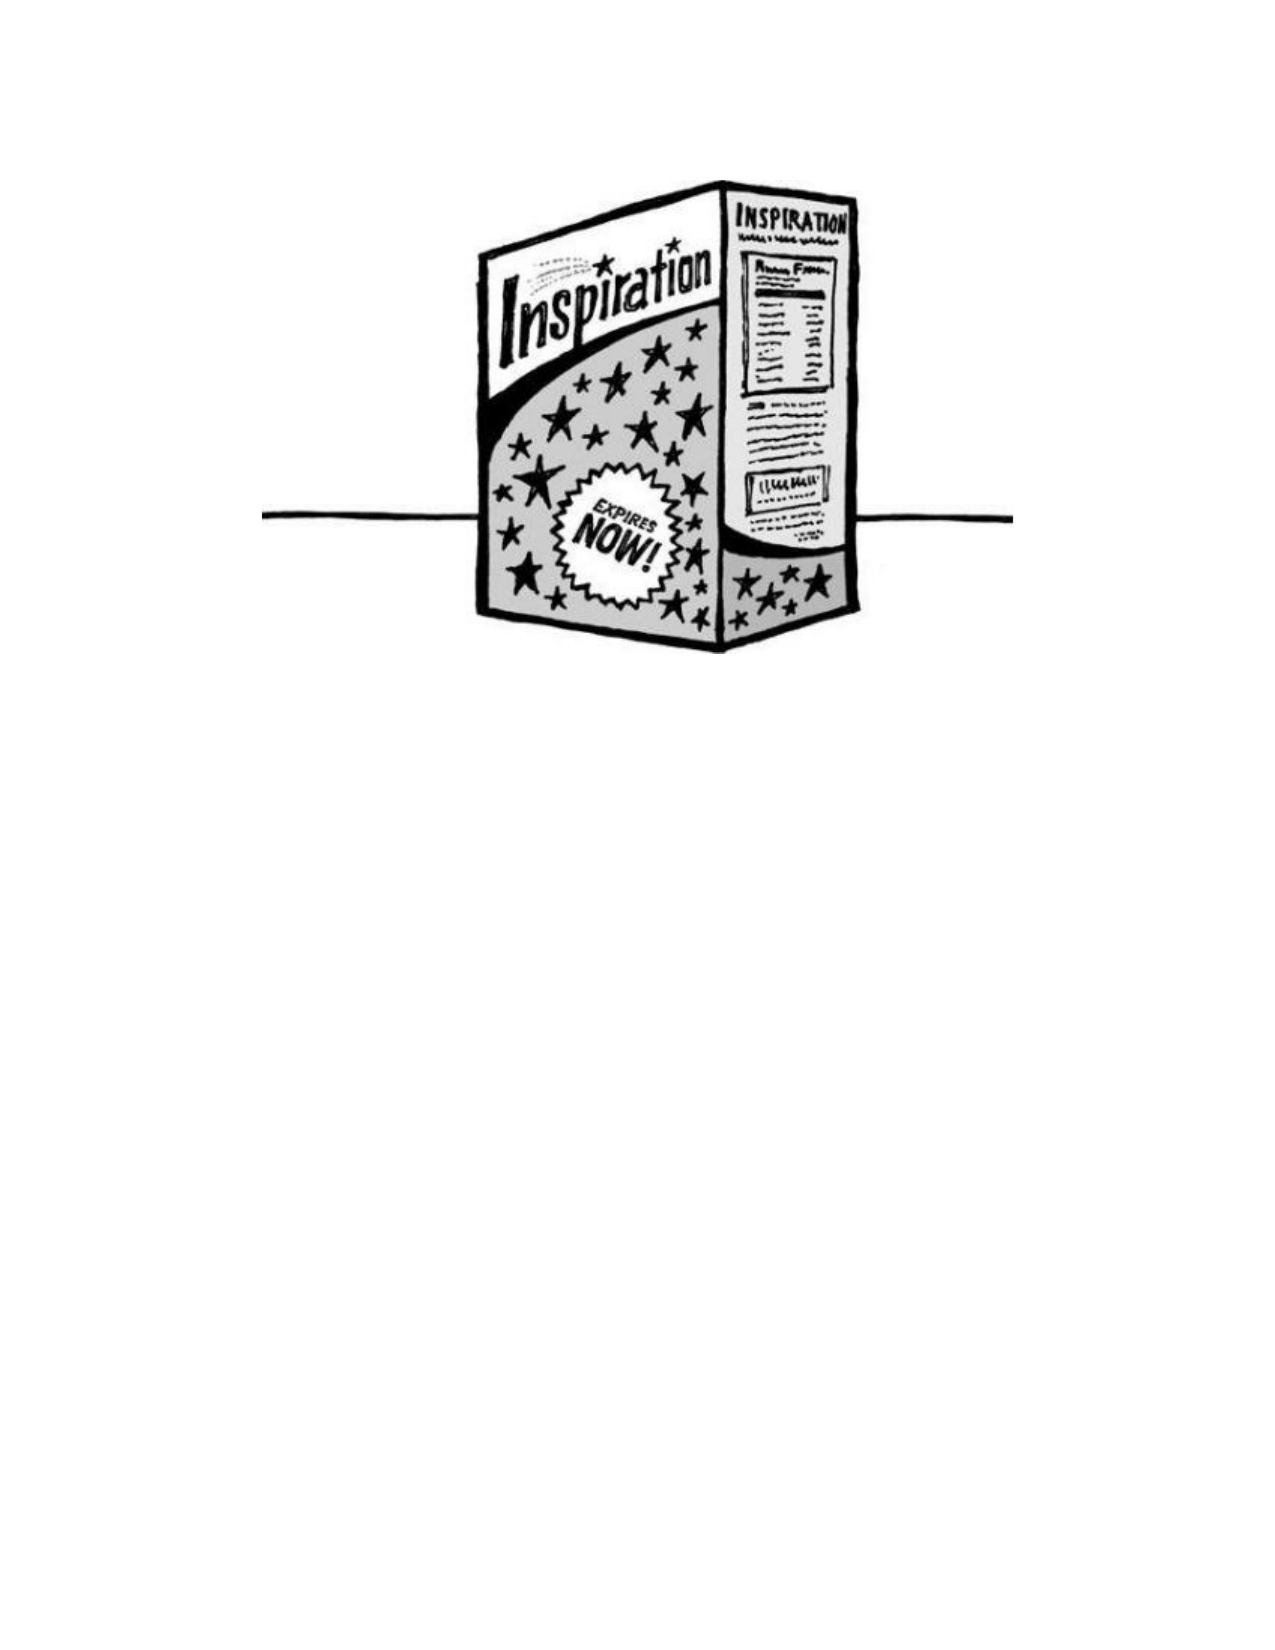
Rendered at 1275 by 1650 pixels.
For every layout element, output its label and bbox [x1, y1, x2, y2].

picture [261, 180, 1014, 654]
